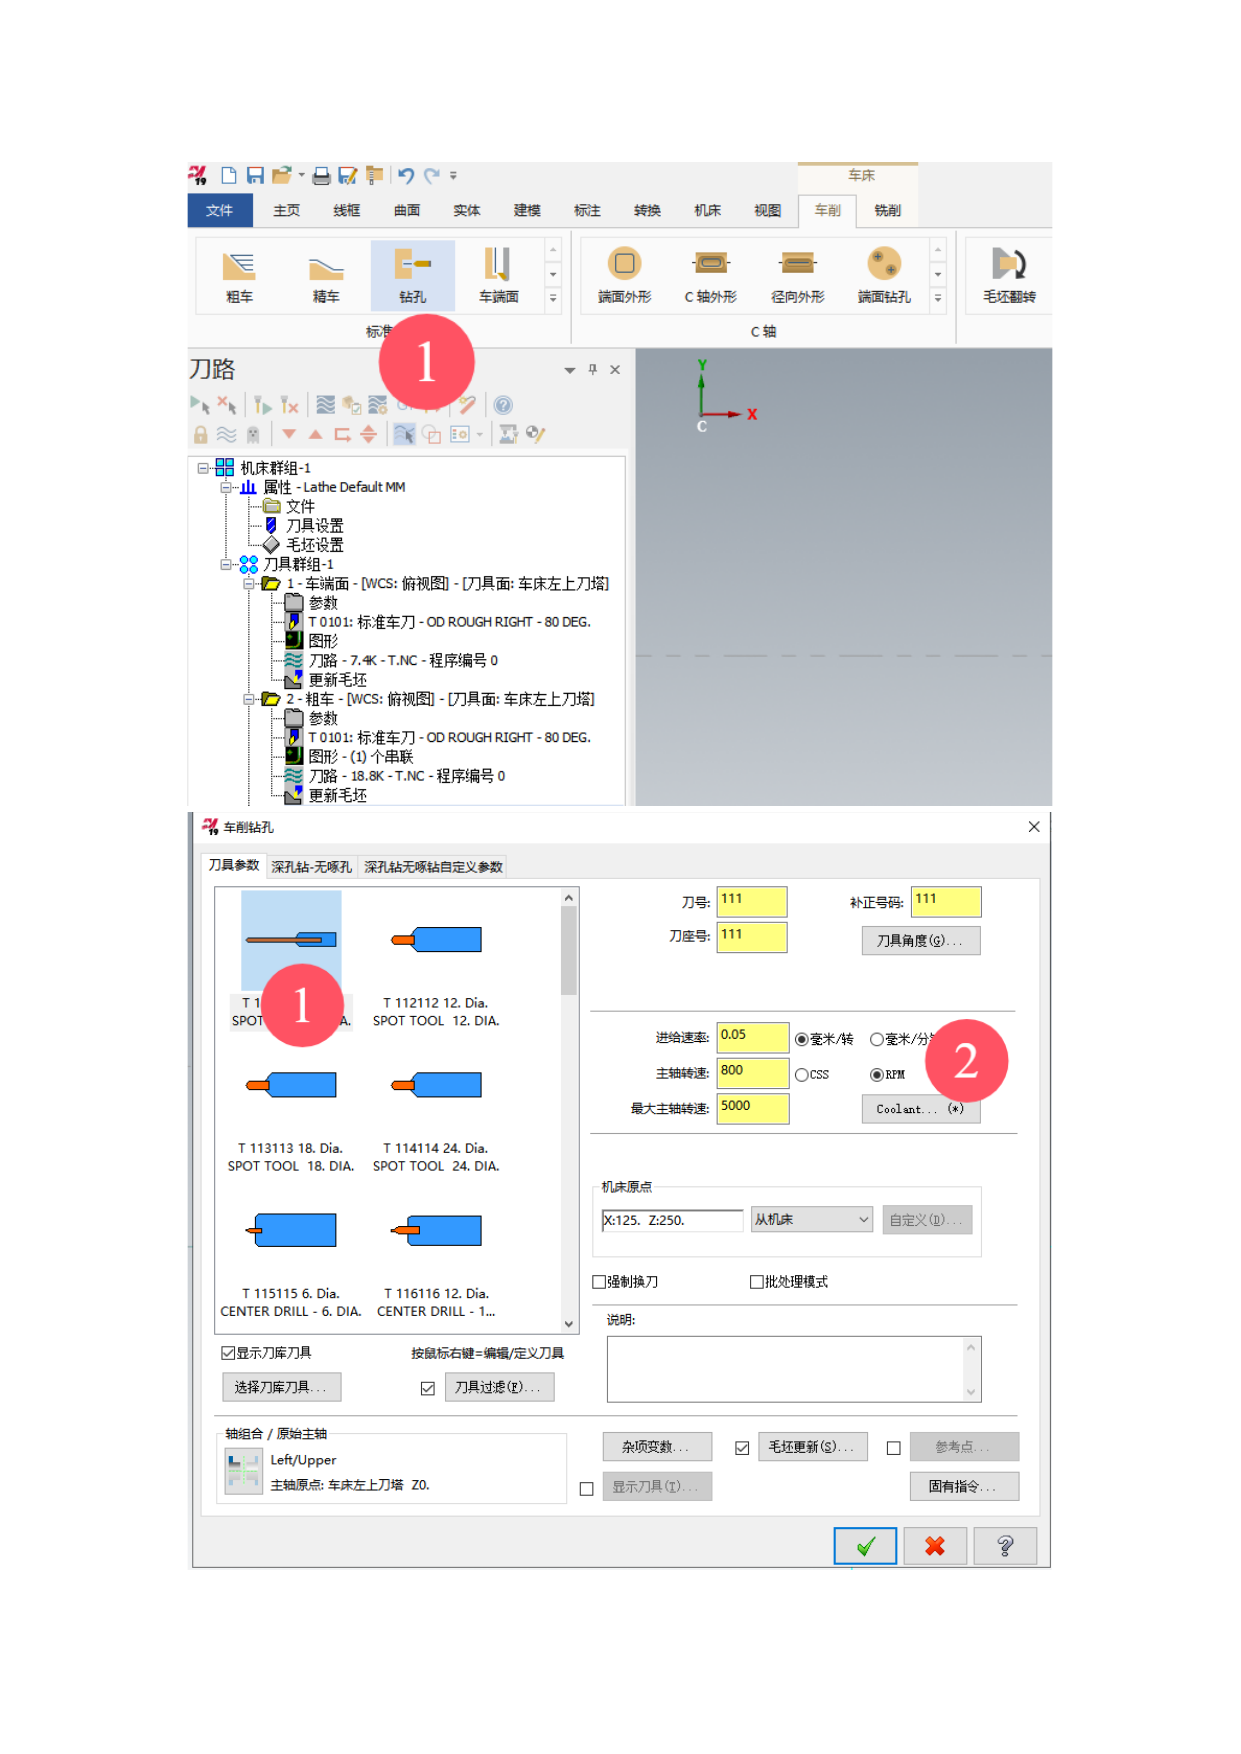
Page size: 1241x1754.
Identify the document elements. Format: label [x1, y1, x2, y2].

picture [187, 812, 1052, 1570]
picture [187, 162, 1053, 806]
